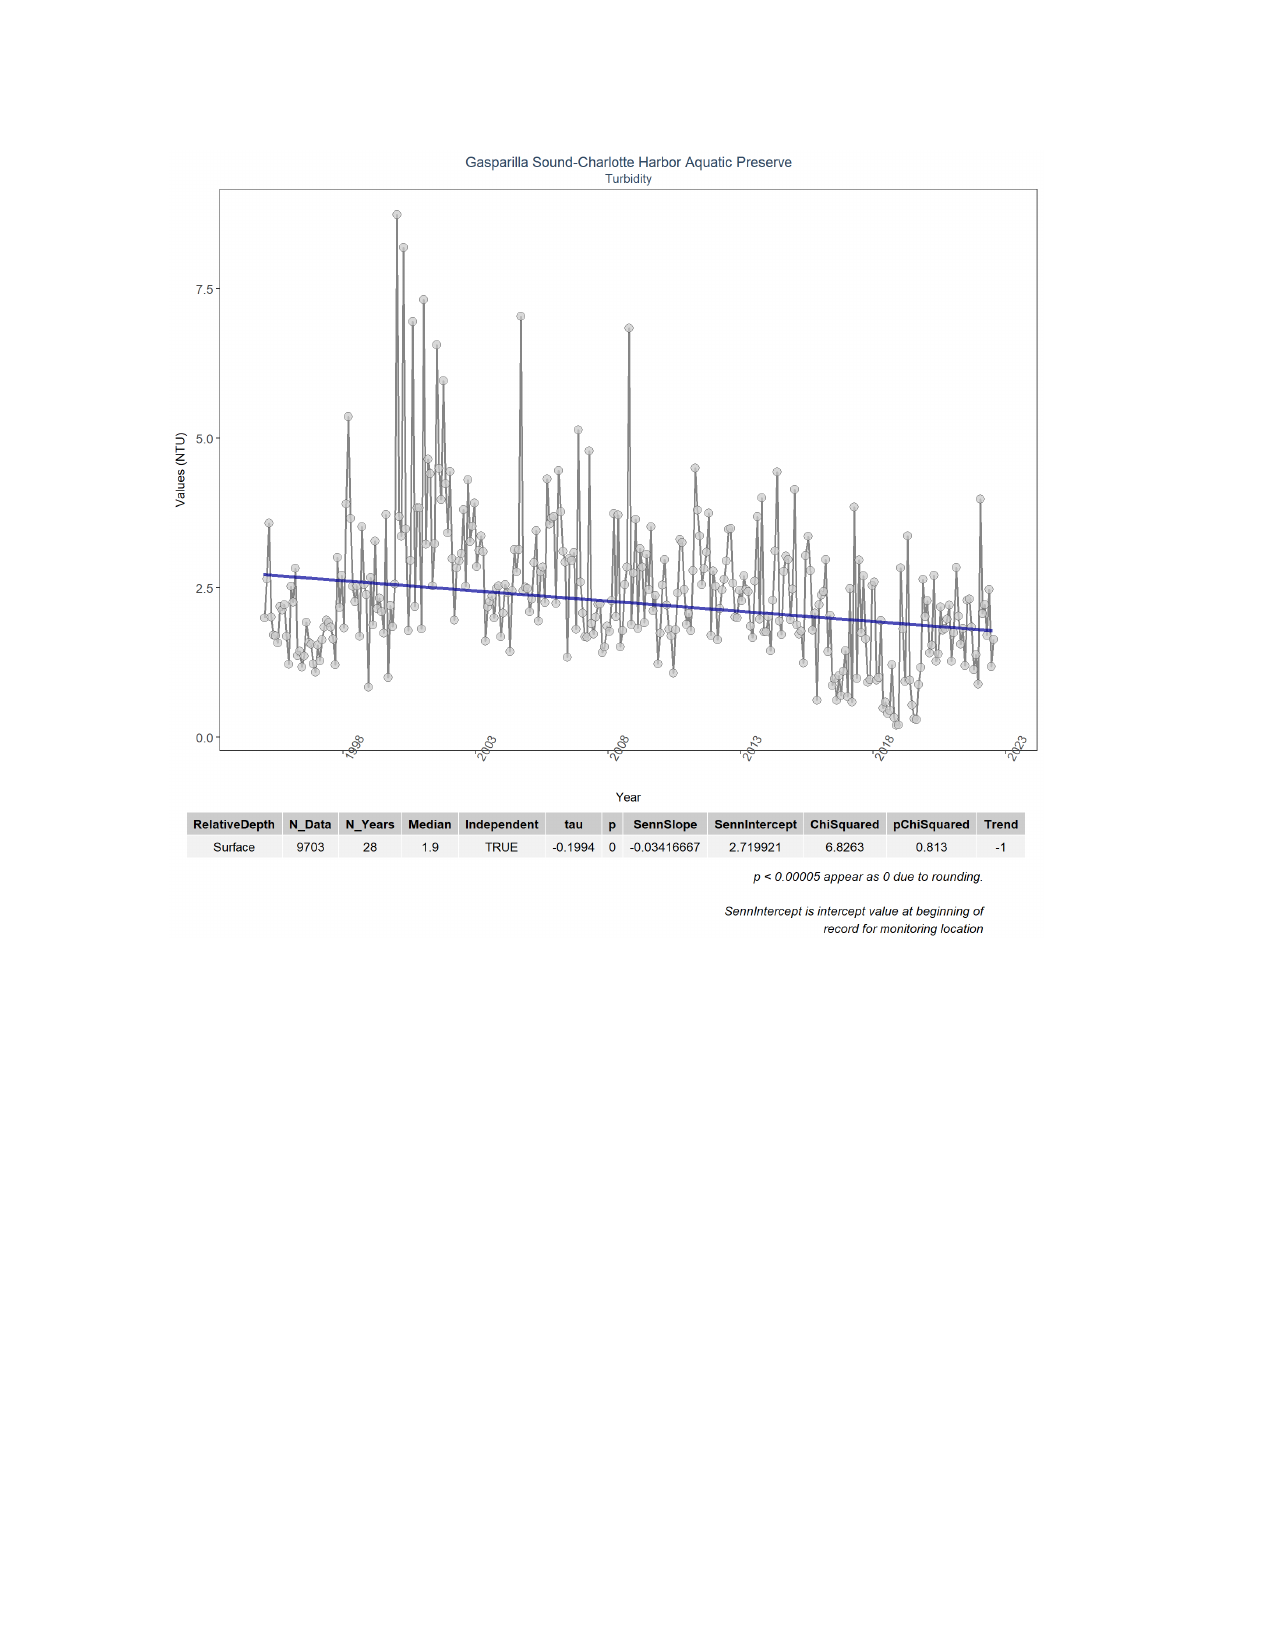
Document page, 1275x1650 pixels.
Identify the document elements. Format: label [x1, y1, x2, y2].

picture [168, 150, 1044, 938]
